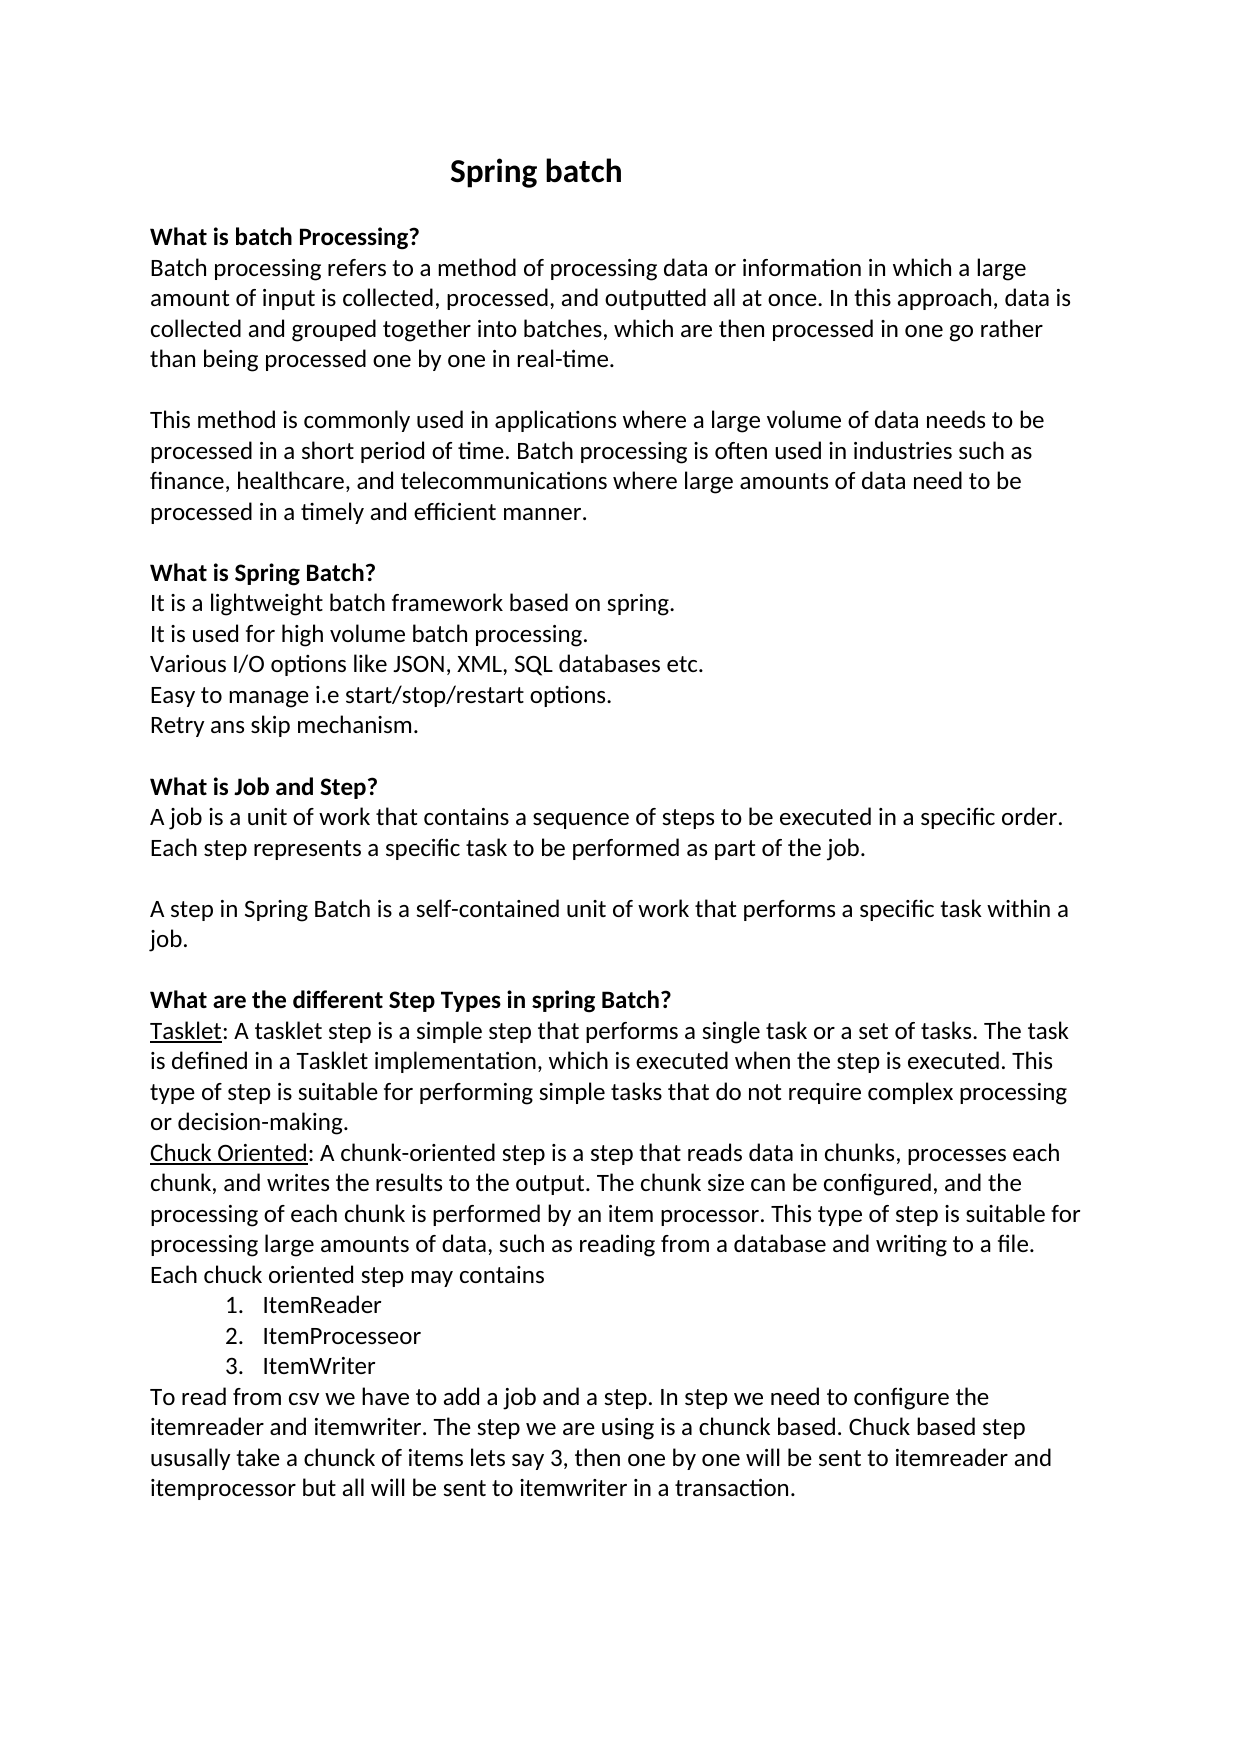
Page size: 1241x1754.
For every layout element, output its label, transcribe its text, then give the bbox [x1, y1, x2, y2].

text To read from csv we have to add a job and a step. In step we need to configure the itemreader and itemwriter. The step we are using is a chunck based. Chuck based step ususally take a chunck of items lets say 3, then one by one will be sent to itemreader and itemprocessor but all will be sent to itemwriter in a transaction. [150, 1381, 1090, 1503]
text A job is a unit of work that contains a sequence of steps to be executed in a specific order. Each step represents a specific task to be performed as part of the job. [150, 801, 1090, 862]
list ItemReader [225, 1289, 1090, 1320]
text It is a lightweight batch framework based on spring. [150, 587, 1090, 618]
text Various I/O options like JSON, XML, SQL databases etc. [150, 648, 1090, 679]
text A step in Spring Batch is a self-contained unit of work that performs a specific task within a job. [150, 893, 1090, 954]
list ItemProcesseor [225, 1320, 1090, 1351]
list ItemWriter [225, 1351, 1090, 1381]
text Easy to manage i.e start/stop/restart options. [150, 679, 1090, 709]
text Batch processing refers to a method of processing data or information in which a large amount of input is collected, processed, and outputted all at once. In this approach, data is collected and grouped together into batches, which are then processed in one go rather than being processed one by one in real-time. [150, 252, 1090, 374]
text It is used for high volume batch processing. [150, 618, 1090, 648]
text What is Spring Batch? [150, 557, 1090, 587]
text Chuck Oriented: A chunk-oriented step is a step that reads data in chunks, processes each chunk, and writes the results to the output. The chunk size can be configured, and the processing of each chunk is performed by an item processor. This type of step is suitable for processing large amounts of data, such as reading from a database and writing to a file. [150, 1137, 1090, 1259]
text Tasklet: A tasklet step is a simple step that performs a single task or a set of tasks. The task is defined in a Tasklet implementation, which is executed when the step is executed. This type of step is suitable for performing simple tasks that do not require complex processing or decision-making. [150, 1015, 1090, 1137]
text Retry ans skip mechanism. [150, 709, 1090, 740]
text Each chuck oriented step may contains [150, 1259, 1090, 1289]
text What is Job and Step? [150, 771, 1090, 801]
text This method is commonly used in applications where a large volume of data needs to be processed in a short period of time. Batch processing is often used in industries such as finance, healthcare, and telecommunications where large amounts of data need to be processed in a timely and efficient manner. [150, 404, 1090, 526]
text What are the different Step Types in spring Batch? [150, 984, 1090, 1015]
text What is batch Processing? [150, 221, 1090, 252]
text Spring batch [375, 150, 1090, 191]
